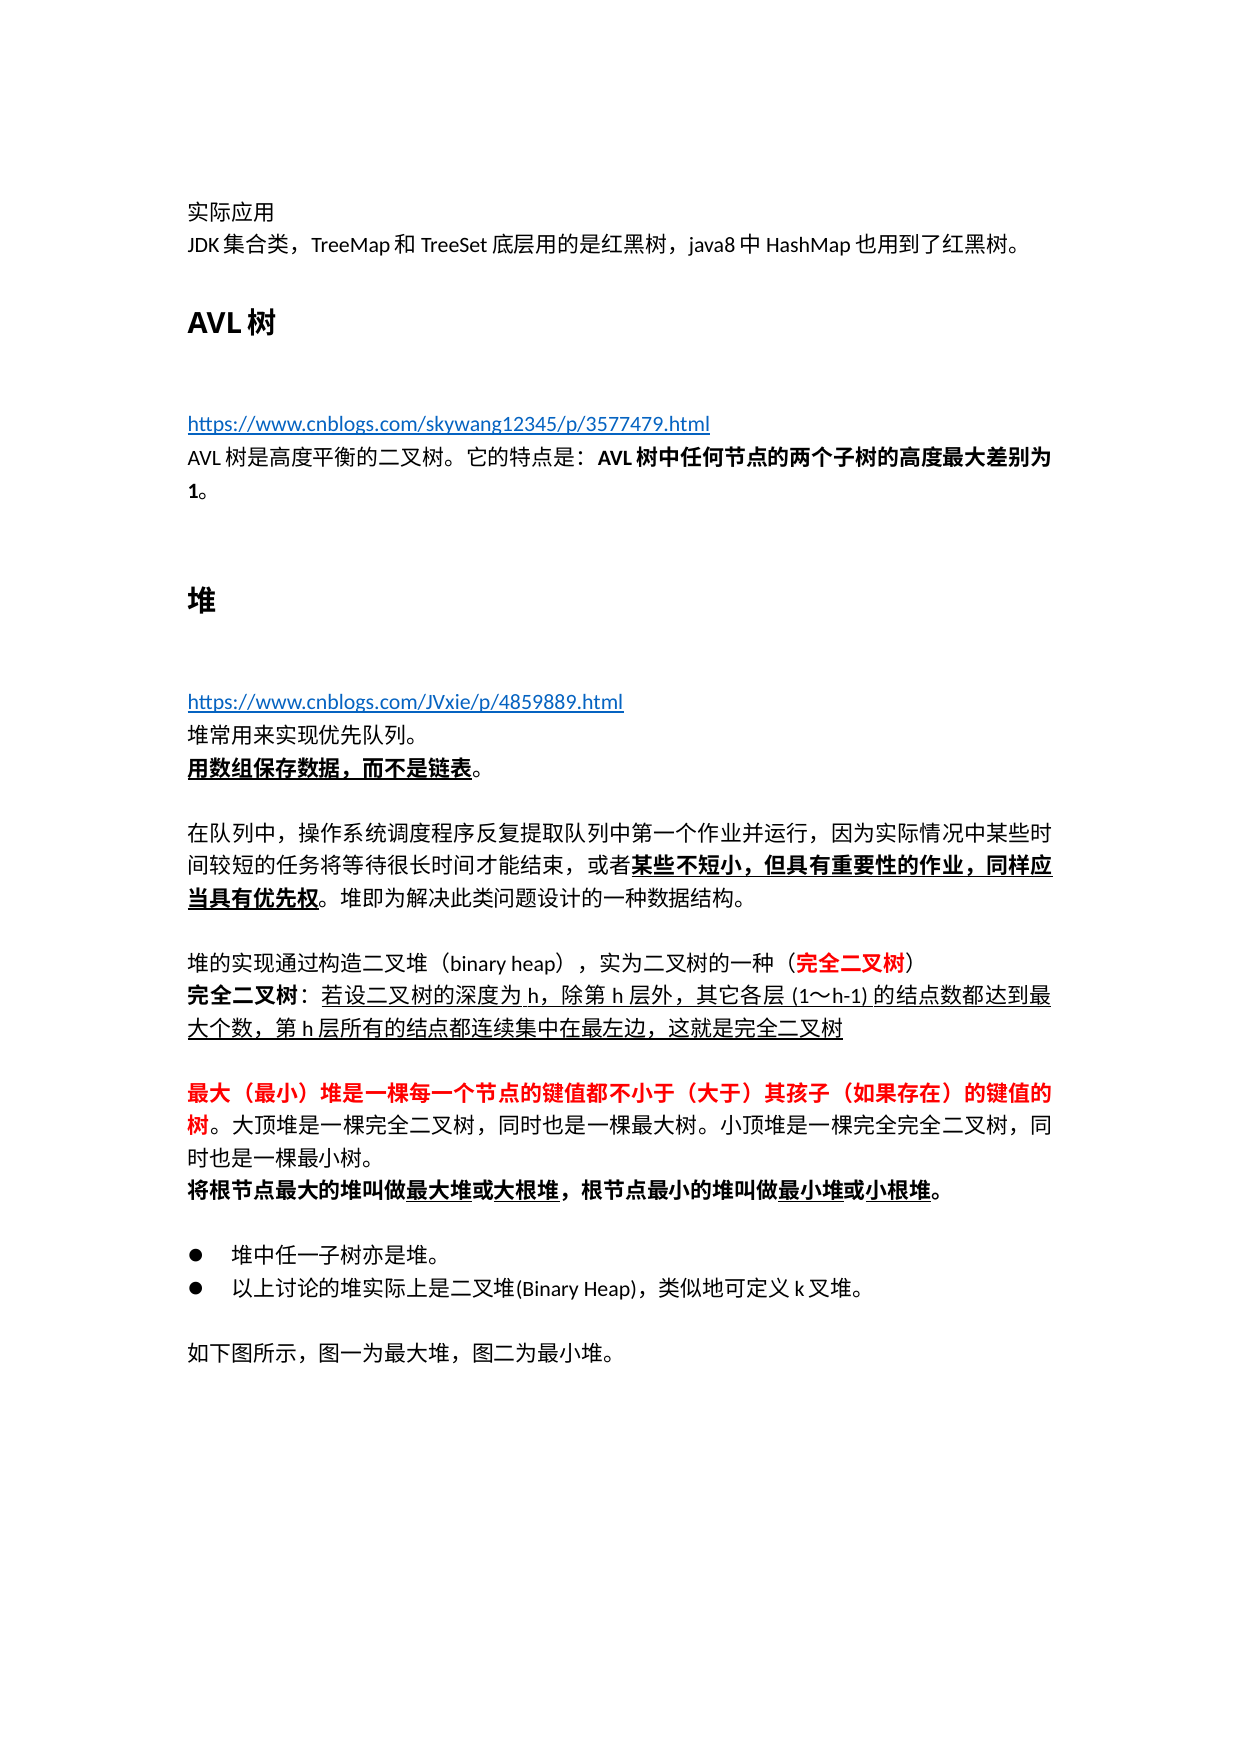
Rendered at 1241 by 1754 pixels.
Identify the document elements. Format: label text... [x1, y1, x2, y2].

text 实际应用 [187, 194, 1053, 227]
subtitle AVL树 [187, 289, 1053, 354]
text 最大（最小）堆是一棵每一个节点的键值都不小于（大于）其孩子（如果存在）的键值的树。大顶堆是一棵完全二叉树，同时也是一棵最大树。小顶堆是一棵完全完全二叉树，同时也是一棵最小树。 [187, 1076, 1053, 1173]
text 如下图所示，图一为最大堆，图二为最小堆。 [187, 1336, 1053, 1368]
text 堆常用来实现优先队列。 [187, 718, 1053, 751]
text 完全二叉树：若设二叉树的深度为h，除第 h 层外，其它各层 (1～h-1) 的结点数都达到最大个数，第 h 层所有的结点都连续集中在最左边，这就是完全二叉树 [187, 978, 1053, 1043]
text AVL树是高度平衡的二叉树。它的特点是：AVL树中任何节点的两个子树的高度最大差别为1。 [187, 440, 1053, 505]
text 将根节点最大的堆叫做最大堆或大根堆，根节点最小的堆叫做最小堆或小根堆。 [187, 1173, 1053, 1206]
text https://www.cnblogs.com/skywang12345/p/3577479.html [187, 407, 1053, 440]
text 在队列中，操作系统调度程序反复提取队列中第一个作业并运行，因为实际情况中某些时间较短的任务将等待很长时间才能结束，或者某些不短小，但具有重要性的作业，同样应当具有优先权。堆即为解决此类问题设计的一种数据结构。 [187, 816, 1053, 913]
list 以上讨论的堆实际上是二叉堆(Binary Heap)，类似地可定义k叉堆。 [187, 1271, 1053, 1303]
text JDK集合类，TreeMap和TreeSet底层用的是红黑树，java8中HashMap也用到了红黑树。 [187, 227, 1053, 259]
text 用数组保存数据，而不是链表。 [187, 751, 1053, 783]
text https://www.cnblogs.com/JVxie/p/4859889.html [187, 686, 1053, 718]
subtitle 堆 [187, 567, 1053, 632]
text 堆的实现通过构造二叉堆（binary heap），实为二叉树的一种（完全二叉树） [187, 946, 1053, 978]
list 堆中任一子树亦是堆。 [187, 1238, 1053, 1271]
